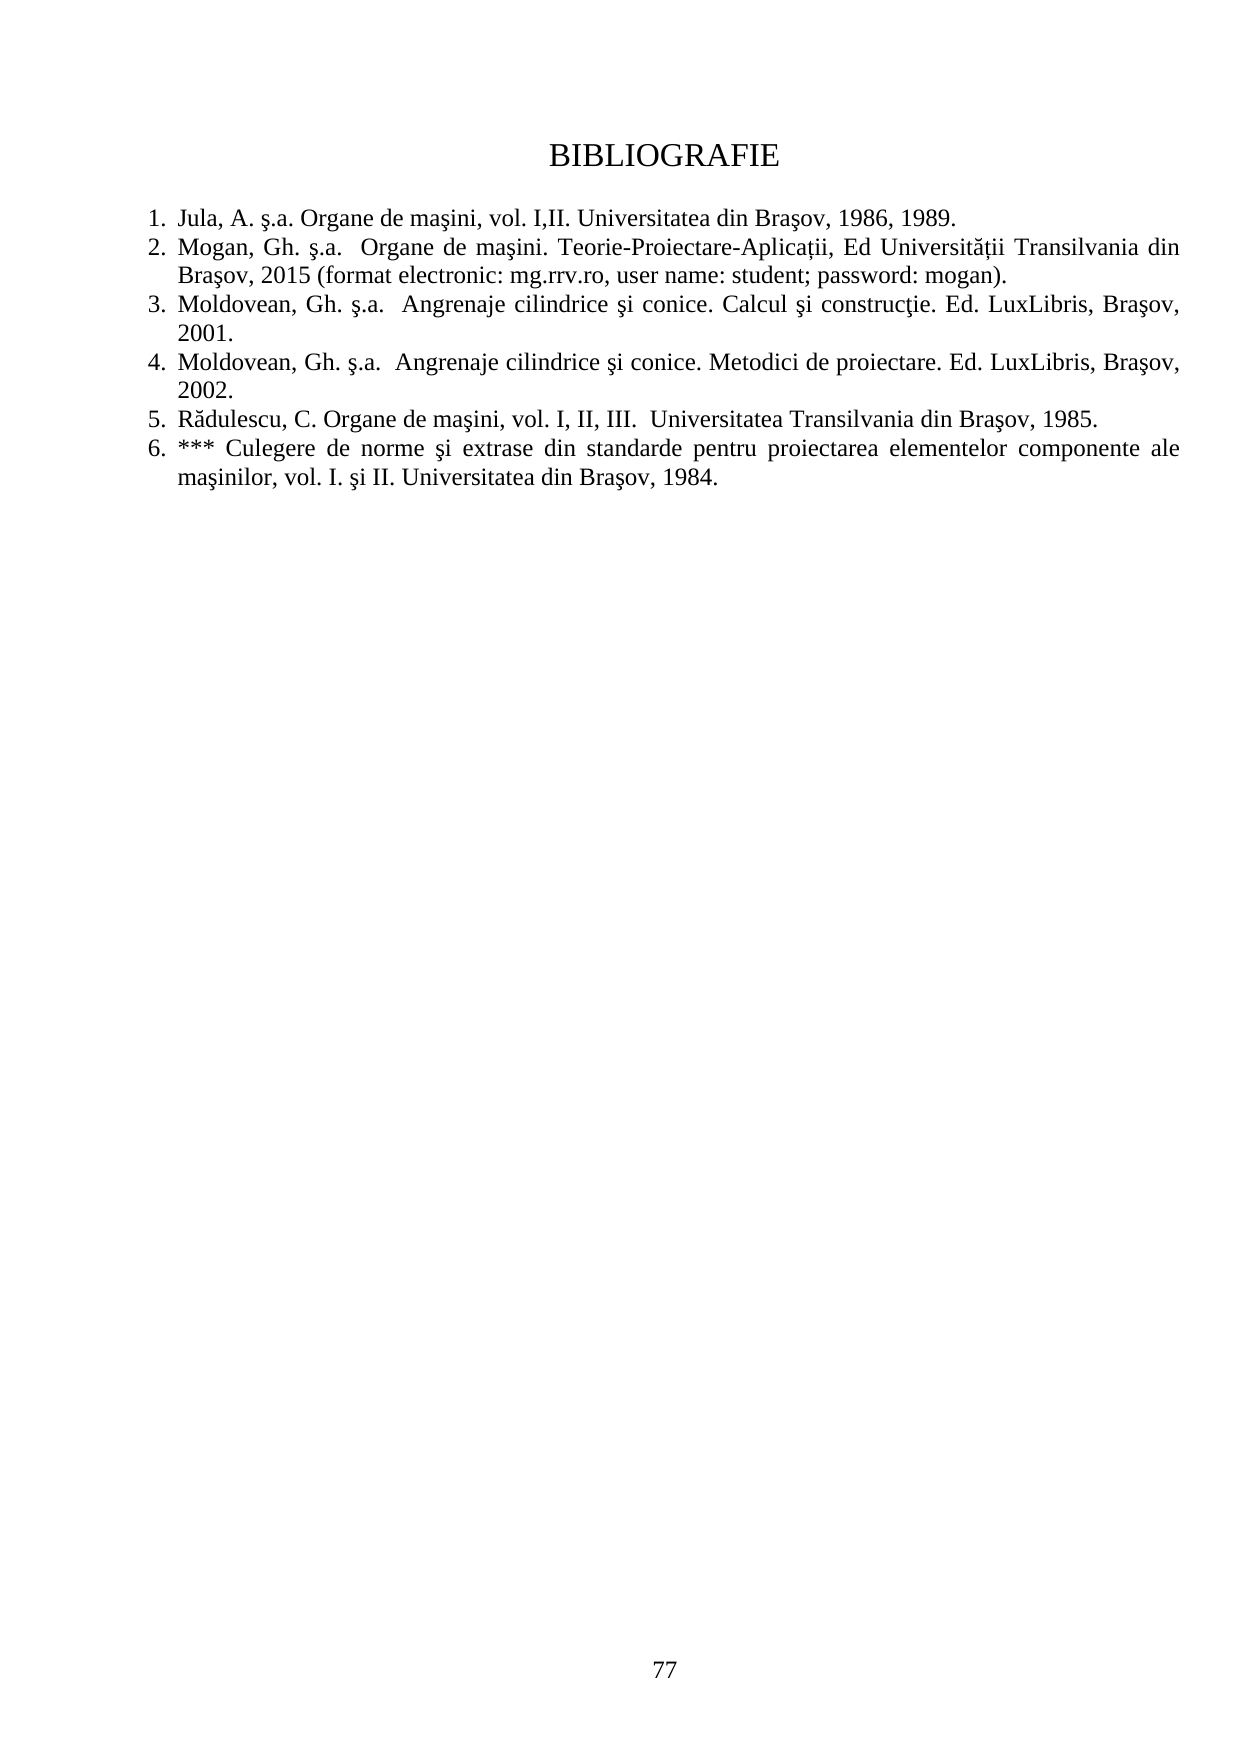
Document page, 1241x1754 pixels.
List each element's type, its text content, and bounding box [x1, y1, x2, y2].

list Jula, A. ş.a. Organe de maşini, vol. I,II. Universitatea din Braşov, 1986, 1989. [148, 203, 1181, 232]
list Mogan, Gh. ş.a. Organe de maşini. Teorie-Proiectare-Aplicații, Ed Universității Transilvania din Braşov, 2015 (format electronic: mg.rrv.ro, user name: student; password: mogan). [148, 232, 1181, 289]
list Moldovean, Gh. ş.a. Angrenaje cilindrice şi conice. Metodici de proiectare. Ed. LuxLibris, Braşov, 2002. [148, 347, 1181, 404]
list Moldovean, Gh. ş.a. Angrenaje cilindrice şi conice. Calcul şi construcţie. Ed. LuxLibris, Braşov, 2001. [148, 289, 1181, 347]
text BIBLIOGRAFIE [148, 136, 1181, 174]
list *** Culegere de norme şi extrase din standarde pentru proiectarea elementelor componente ale maşinilor, vol. I. şi II. Universitatea din Braşov, 1984. [148, 433, 1181, 490]
list Rădulescu, C. Organe de maşini, vol. I, II, III. Universitatea Transilvania din Braşov, 1985. [148, 404, 1181, 433]
